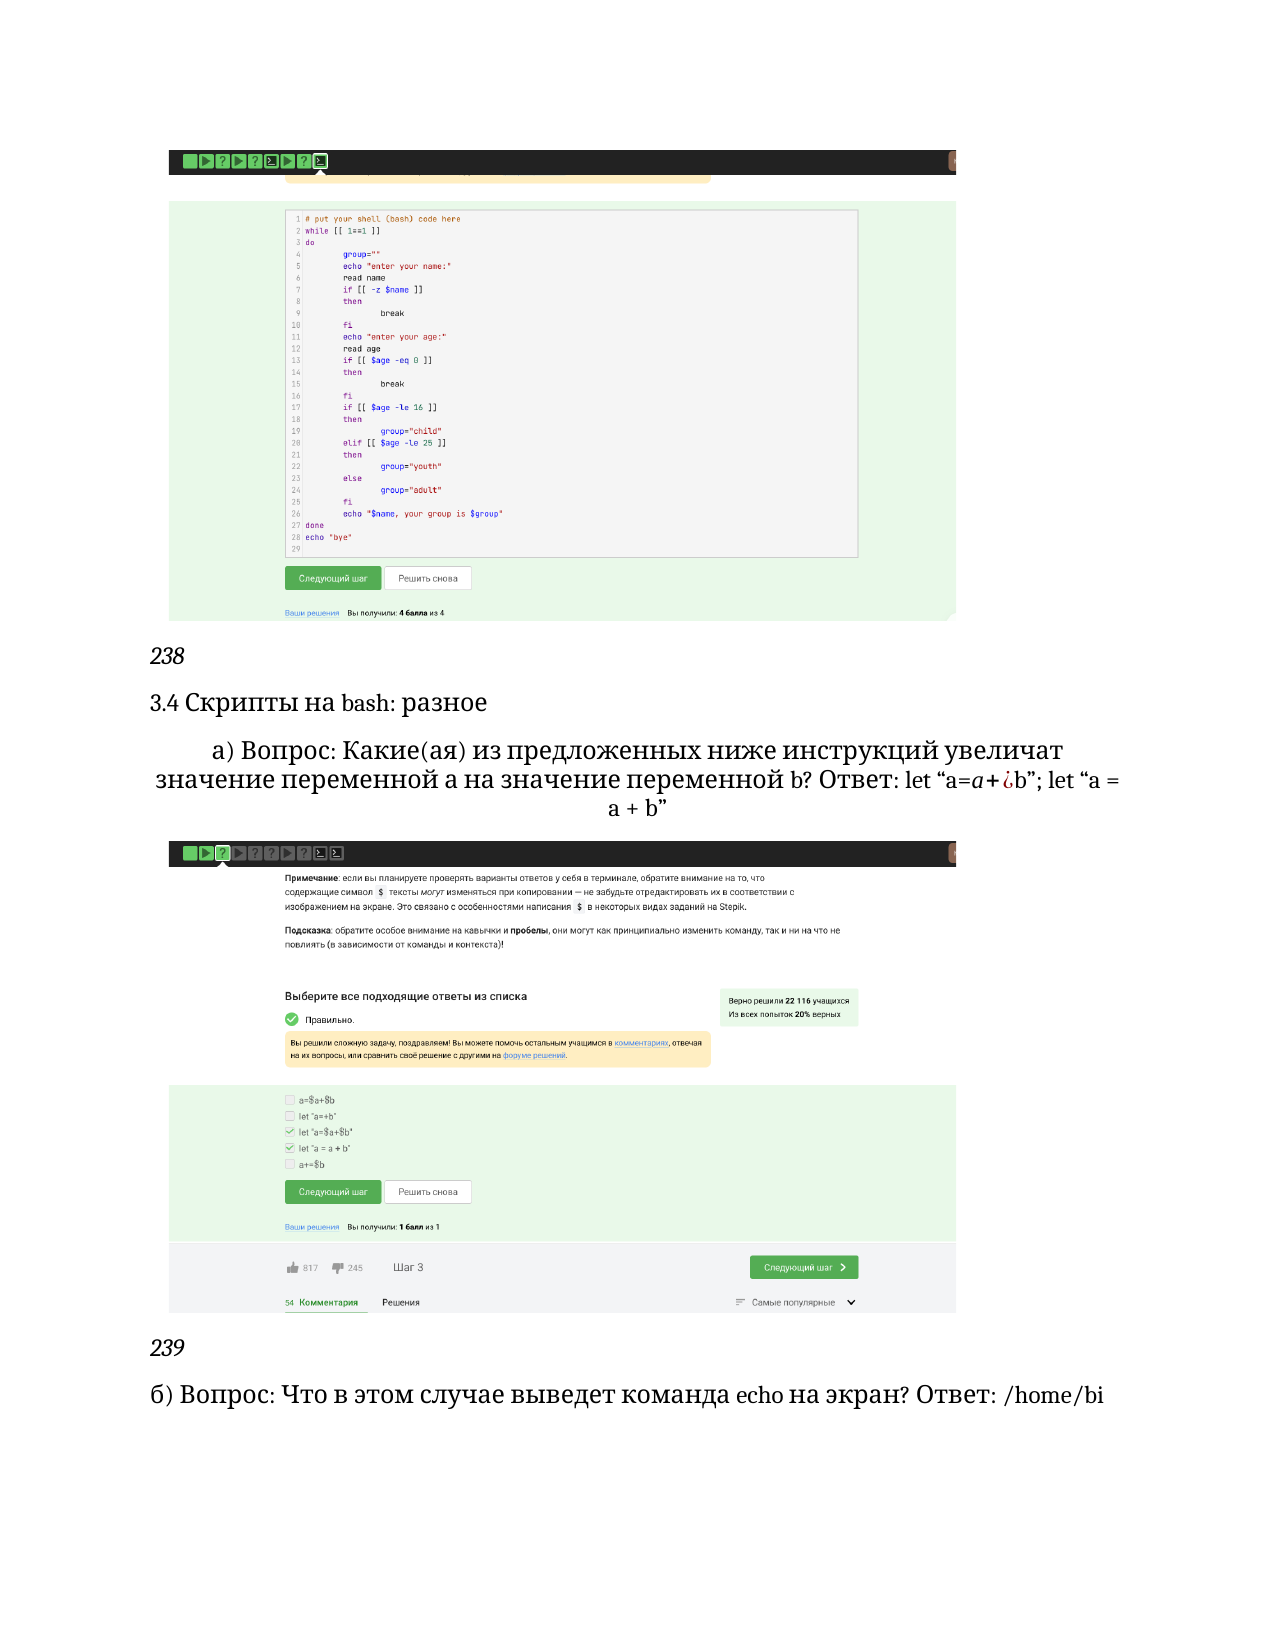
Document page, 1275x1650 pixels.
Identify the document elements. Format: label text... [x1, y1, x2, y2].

text 239 [150, 1334, 1125, 1362]
text б) Вопрос: Что в этом случае выведет команда echo на экран? Ответ: /home/bi [150, 1381, 1125, 1410]
picture [168, 150, 957, 621]
text а) Вопрос: Какие(ая) из предложенных ниже инструкций увеличат значение переменной а на значение переменной b? Ответ: let “a=b”; let “a = a + b” [150, 737, 1125, 823]
text 238 [150, 642, 1125, 671]
picture [168, 841, 957, 1313]
text 3.4 Скрипты на bash: разное [150, 689, 1125, 718]
